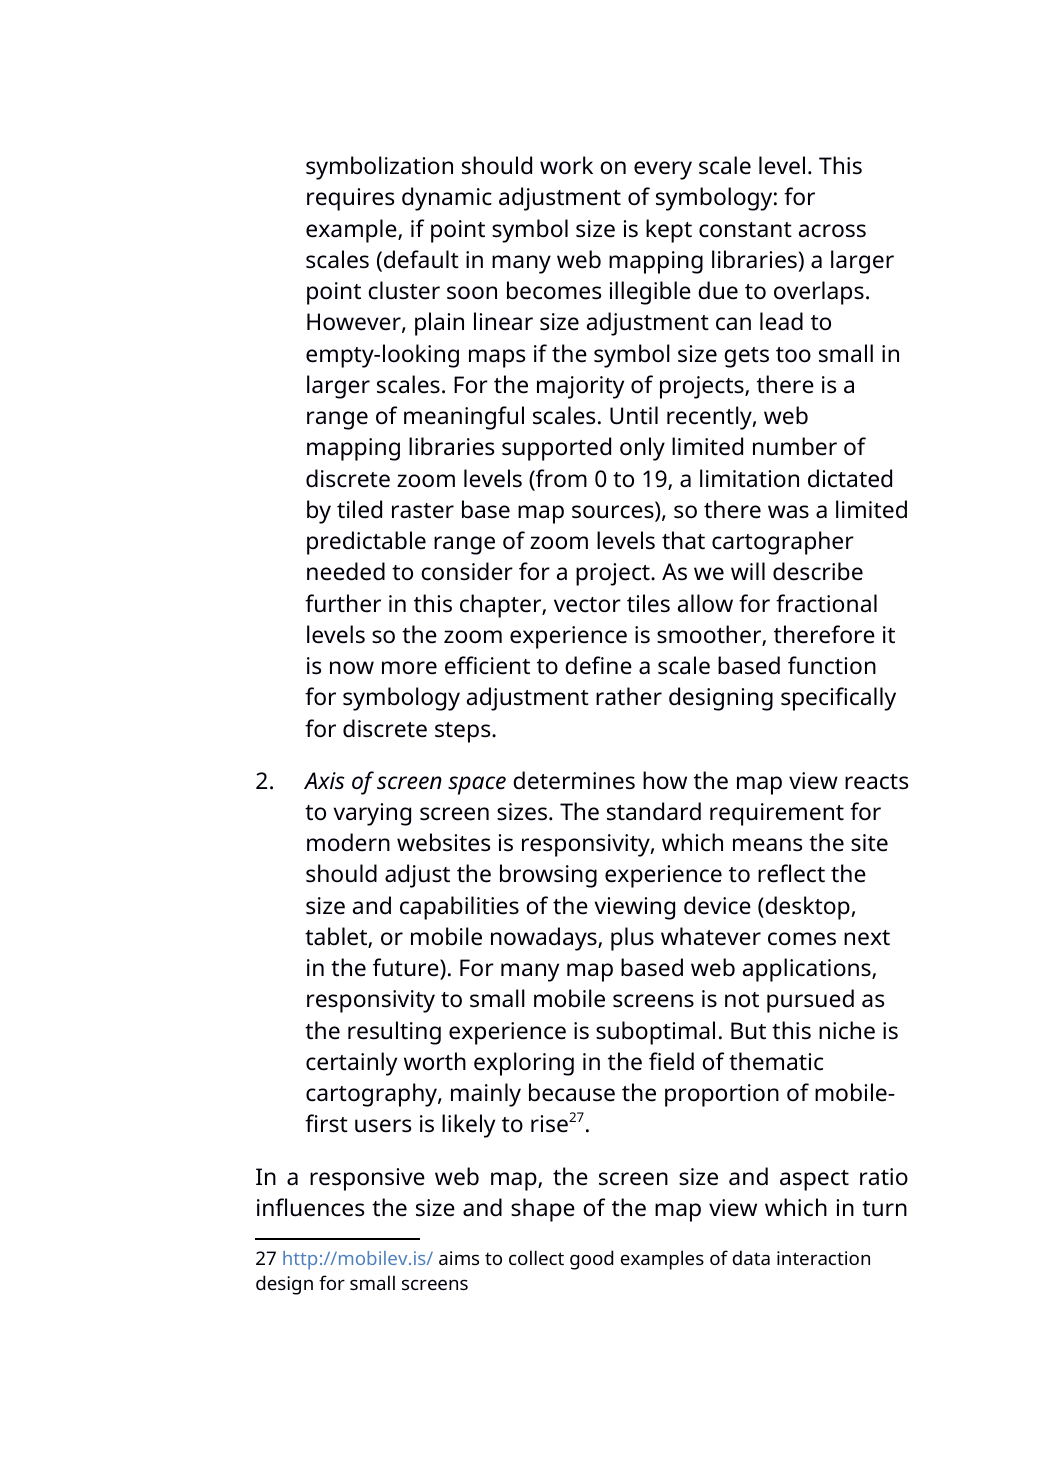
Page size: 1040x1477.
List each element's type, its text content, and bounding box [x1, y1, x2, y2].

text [255, 1160, 910, 1223]
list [255, 150, 910, 744]
list Axis of screen space determines how the map view reacts to varying screen sizes. The standard requirement for modern websites is responsivity, which means the site should adjust the browsing experience to reflect the size and capabilities of the viewing device (desktop, tablet, or mobile nowadays, plus whatever comes next in the future). For many map based web applications, responsivity to small mobile screens is not pursued as the resulting experience is suboptimal. But this niche is certainly worth exploring in the field of thematic cartography, mainly because the proportion of mobile-first users is likely to rise. [255, 764, 910, 1139]
